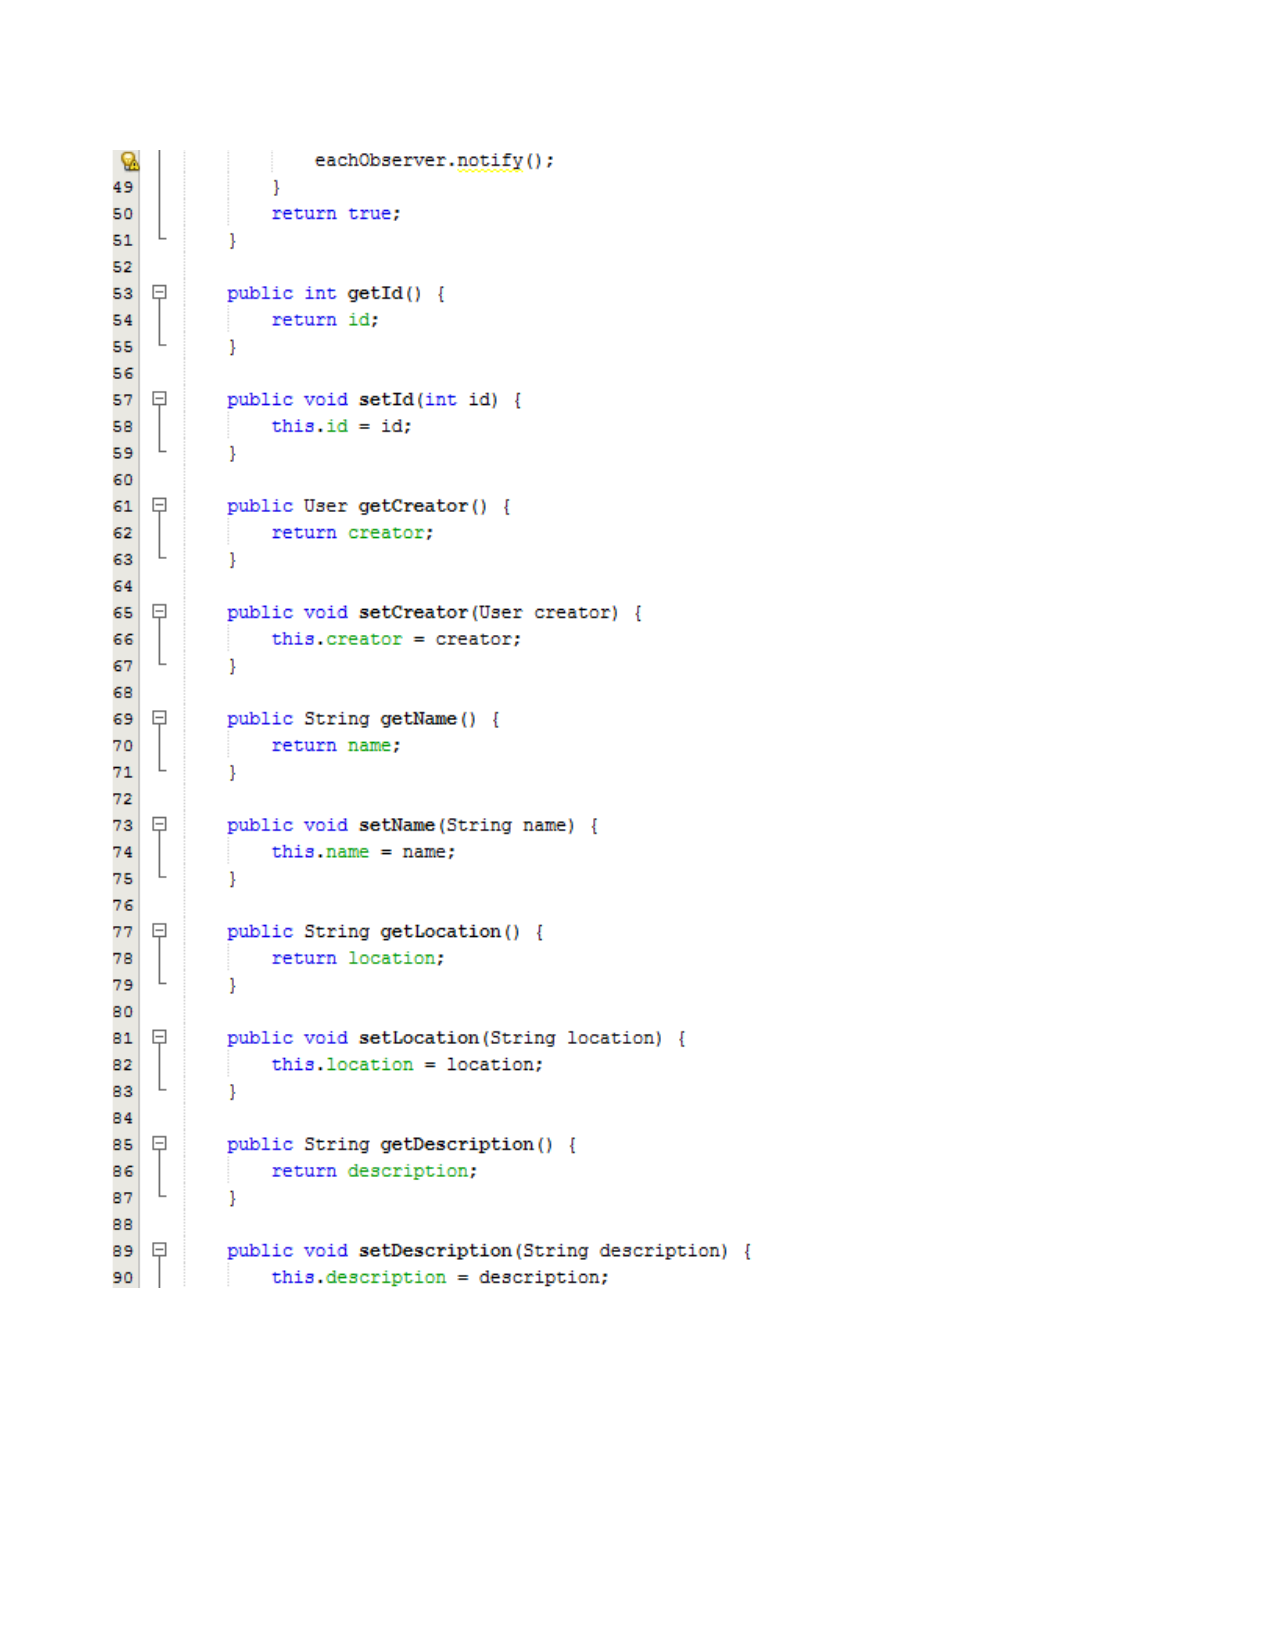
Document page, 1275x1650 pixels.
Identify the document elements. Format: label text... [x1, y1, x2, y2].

picture [112, 150, 761, 1288]
